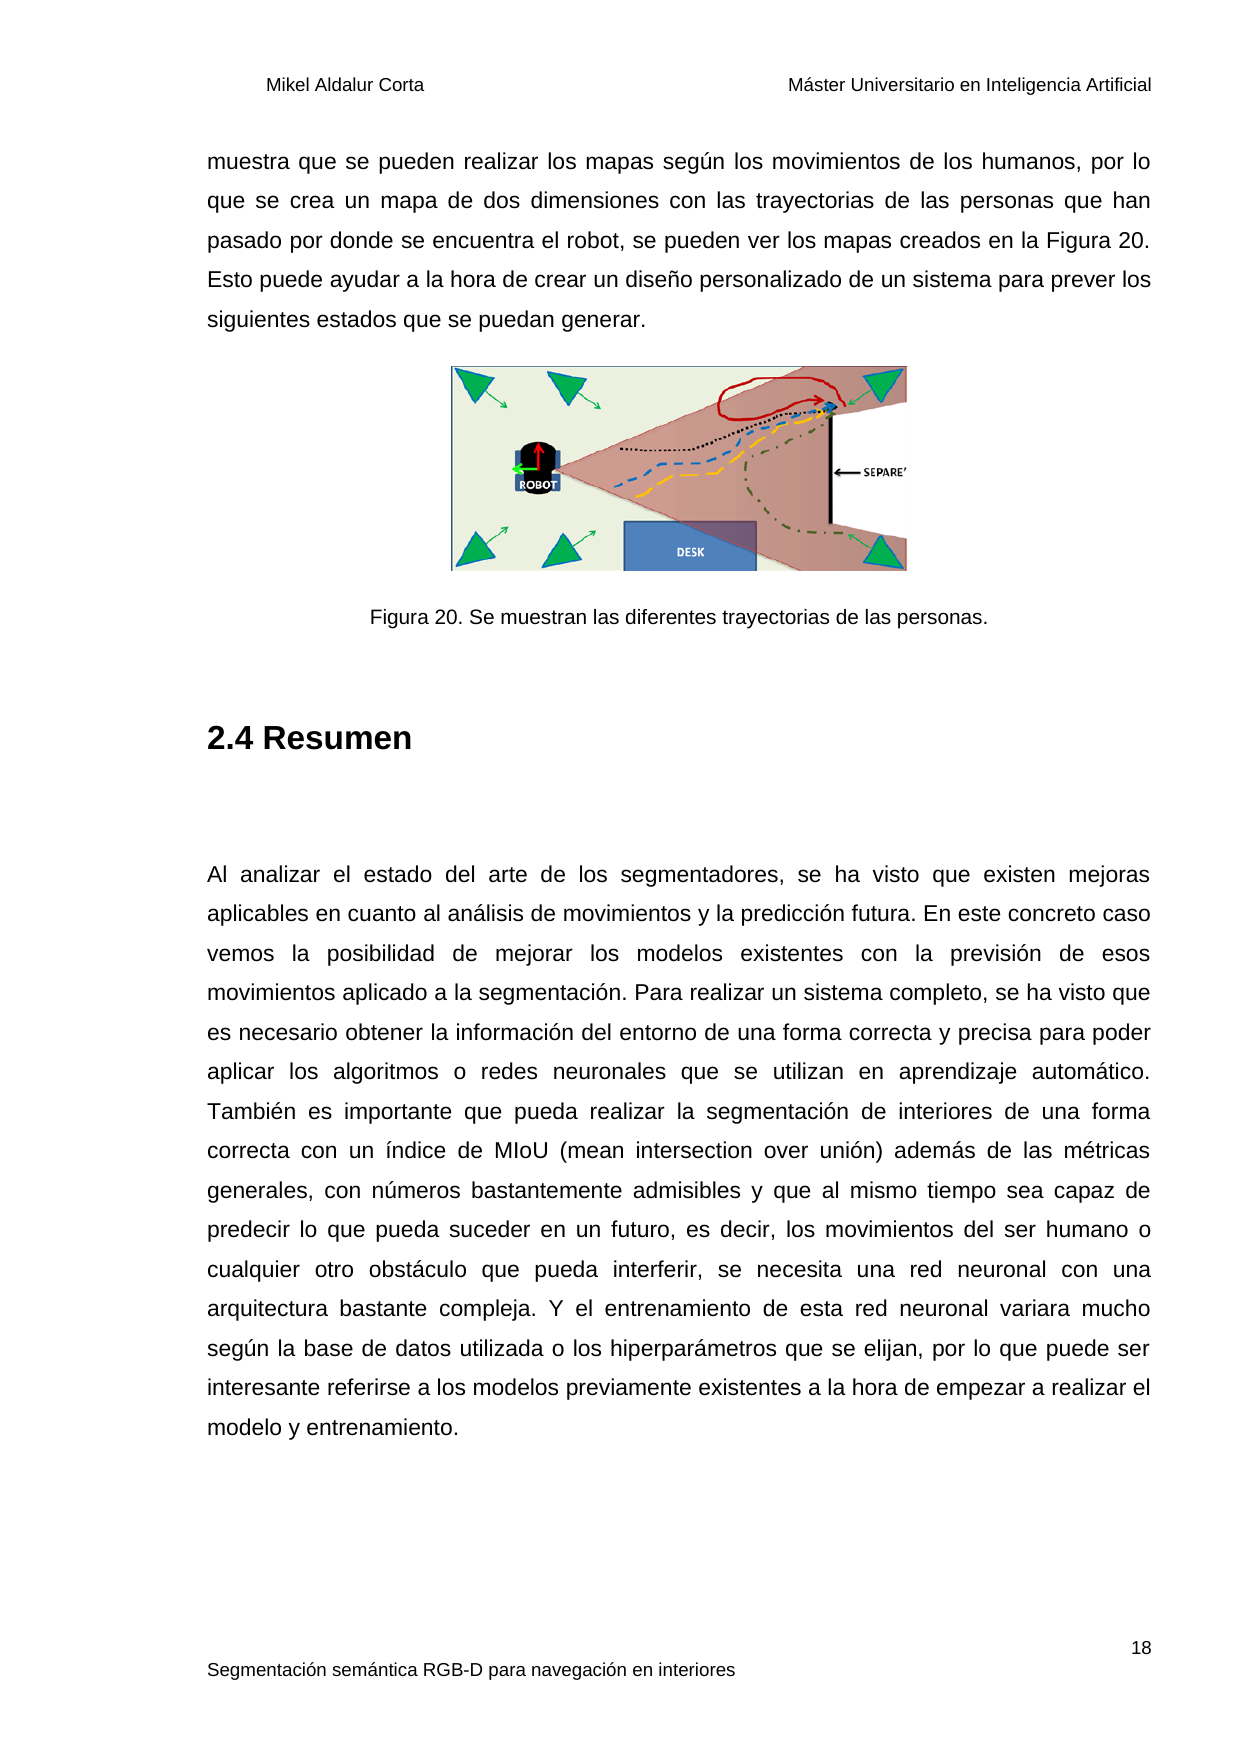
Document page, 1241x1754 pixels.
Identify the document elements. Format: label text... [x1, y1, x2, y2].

text Al analizar el estado del arte de los segmentadores, se ha visto que existen mejoras aplicables en cuanto al análisis de movimientos y la predicción futura. En este concreto caso vemos la posibilidad de mejorar los modelos existentes con la previsión de esos movimientos aplicado a la segmentación. Para realizar un sistema completo, se ha visto que es necesario obtener la información del entorno de una forma correcta y precisa para poder aplicar los algoritmos o redes neuronales que se utilizan en aprendizaje automático. También es importante que pueda realizar la segmentación de interiores de una forma correcta con un índice de MIoU (mean intersection over unión) además de las métricas generales, con números bastantemente admisibles y que al mismo tiempo sea capaz de predecir lo que pueda suceder en un futuro, es decir, los movimientos del ser humano o cualquier otro obstáculo que pueda interferir, se necesita una red neuronal con una arquitectura bastante compleja. Y el entrenamiento de esta red neuronal variara mucho según la base de datos utilizada o los hiperparámetros que se elijan, por lo que puede ser interesante referirse a los modelos previamente existentes a la hora de empezar a realizar el modelo y entrenamiento. [207, 861, 1152, 1440]
text Figura 20. Se muestran las diferentes trayectorias de las personas. [207, 605, 1152, 629]
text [207, 148, 1152, 332]
subtitle 2.4 Resumen [207, 718, 1152, 756]
